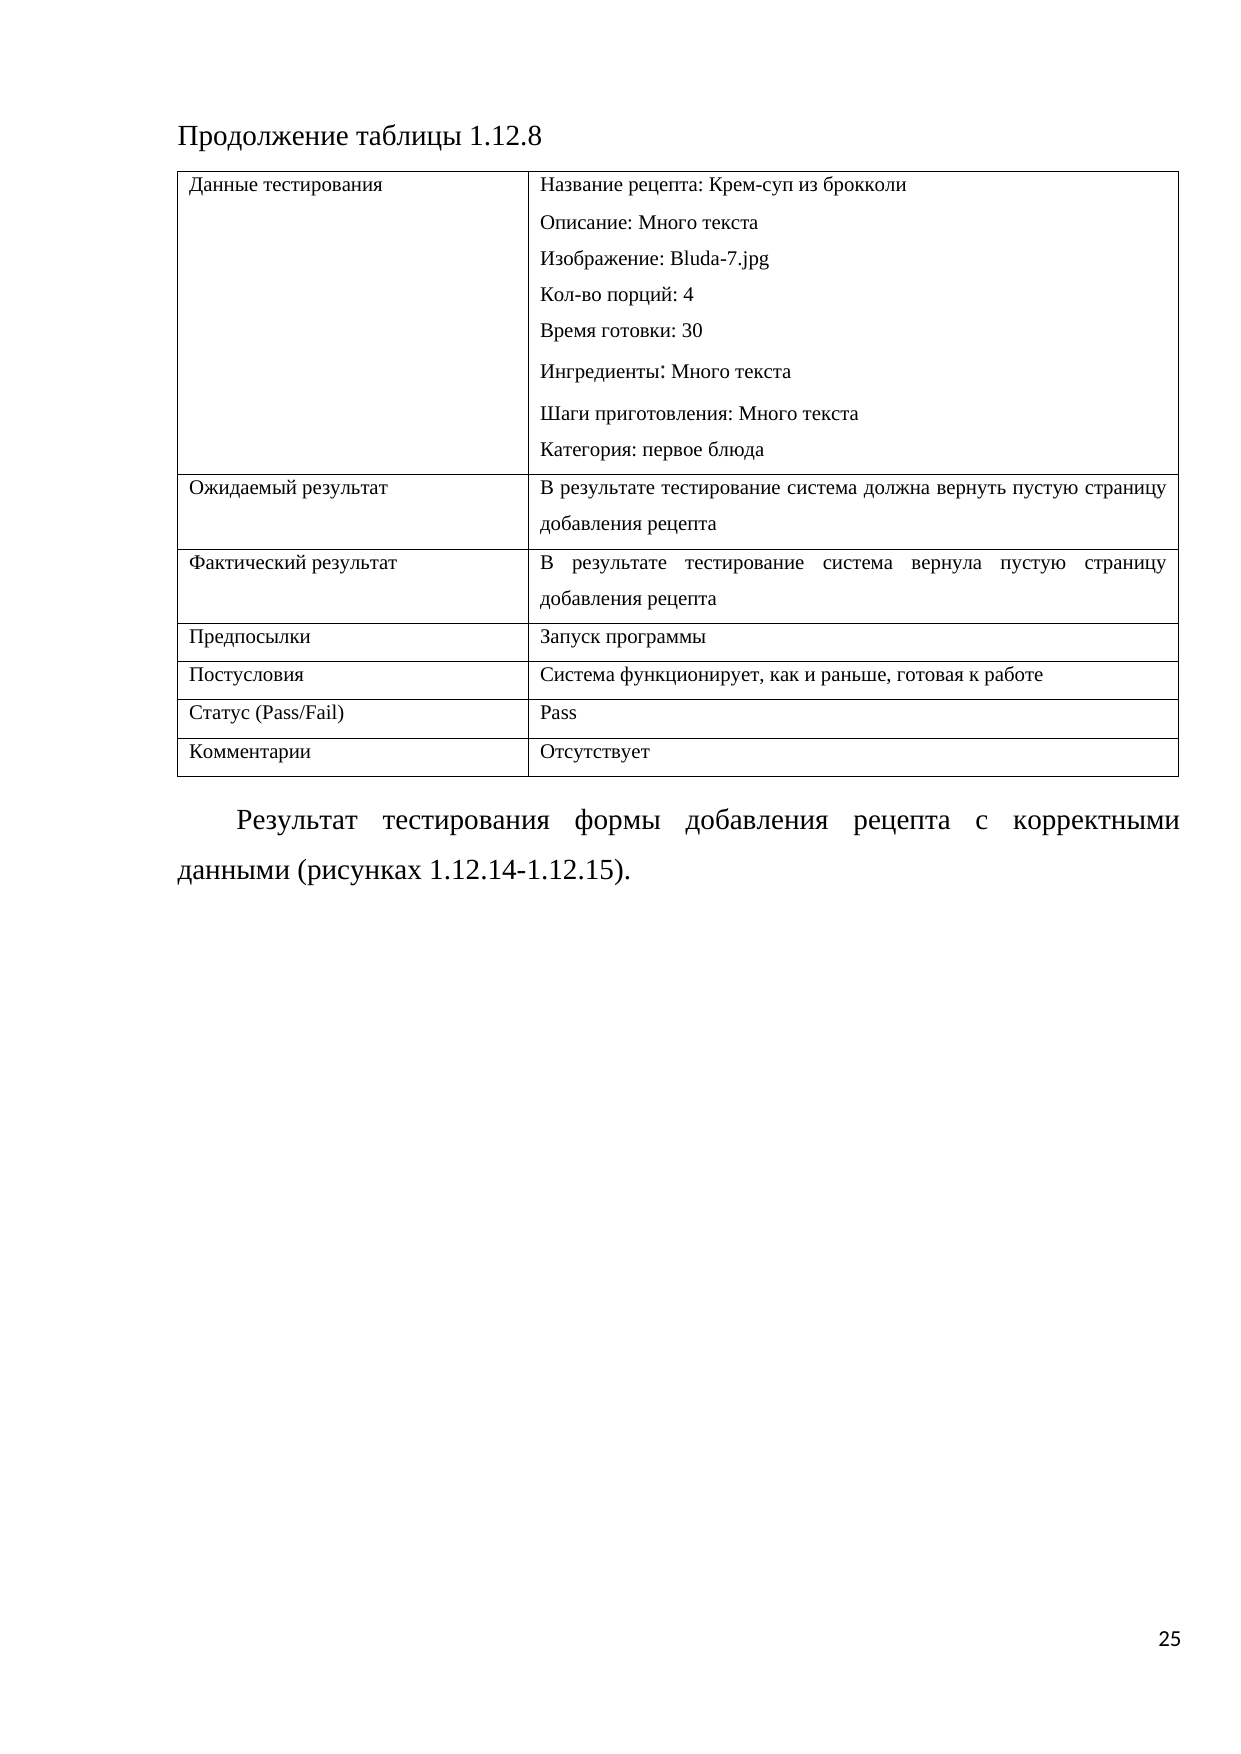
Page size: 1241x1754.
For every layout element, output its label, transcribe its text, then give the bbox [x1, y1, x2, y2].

table_cell Запуск программы [529, 624, 1178, 661]
table_cell Система функционирует, как и раньше, готовая к работе [529, 662, 1178, 699]
text Продолжение таблицы 1.12.8 [177, 118, 1181, 152]
table_cell Комментарии [178, 739, 528, 776]
table_cell В результате тестирование система вернула пустую страницу добавления рецепта [529, 550, 1178, 623]
table_cell В результате тестирование система должна вернуть пустую страницу добавления рецепта [529, 475, 1178, 548]
table_header Название рецепта: Крем-суп из брокколи Описание: Много текста Изображение: Bluda-7.jpg Кол-во порций: 4 Время готовки: 30 Ингредиенты: Много текста Шаги приготовления: Много текста Категория: первое блюда [529, 172, 1178, 474]
table_cell Pass [529, 700, 1178, 737]
table_header Данные тестирования [178, 172, 528, 474]
table_cell Статус (Pass/Fail) [178, 700, 528, 737]
table_cell Фактический результат [178, 550, 528, 623]
text Результат тестирования формы добавления рецепта с корректными данными (рисунках 1.12.14-1.12.15). [177, 802, 1181, 886]
table_cell Постусловия [178, 662, 528, 699]
table_cell Предпосылки [178, 624, 528, 661]
table_cell Отсутствует [529, 739, 1178, 776]
table_cell Ожидаемый результат [178, 475, 528, 548]
